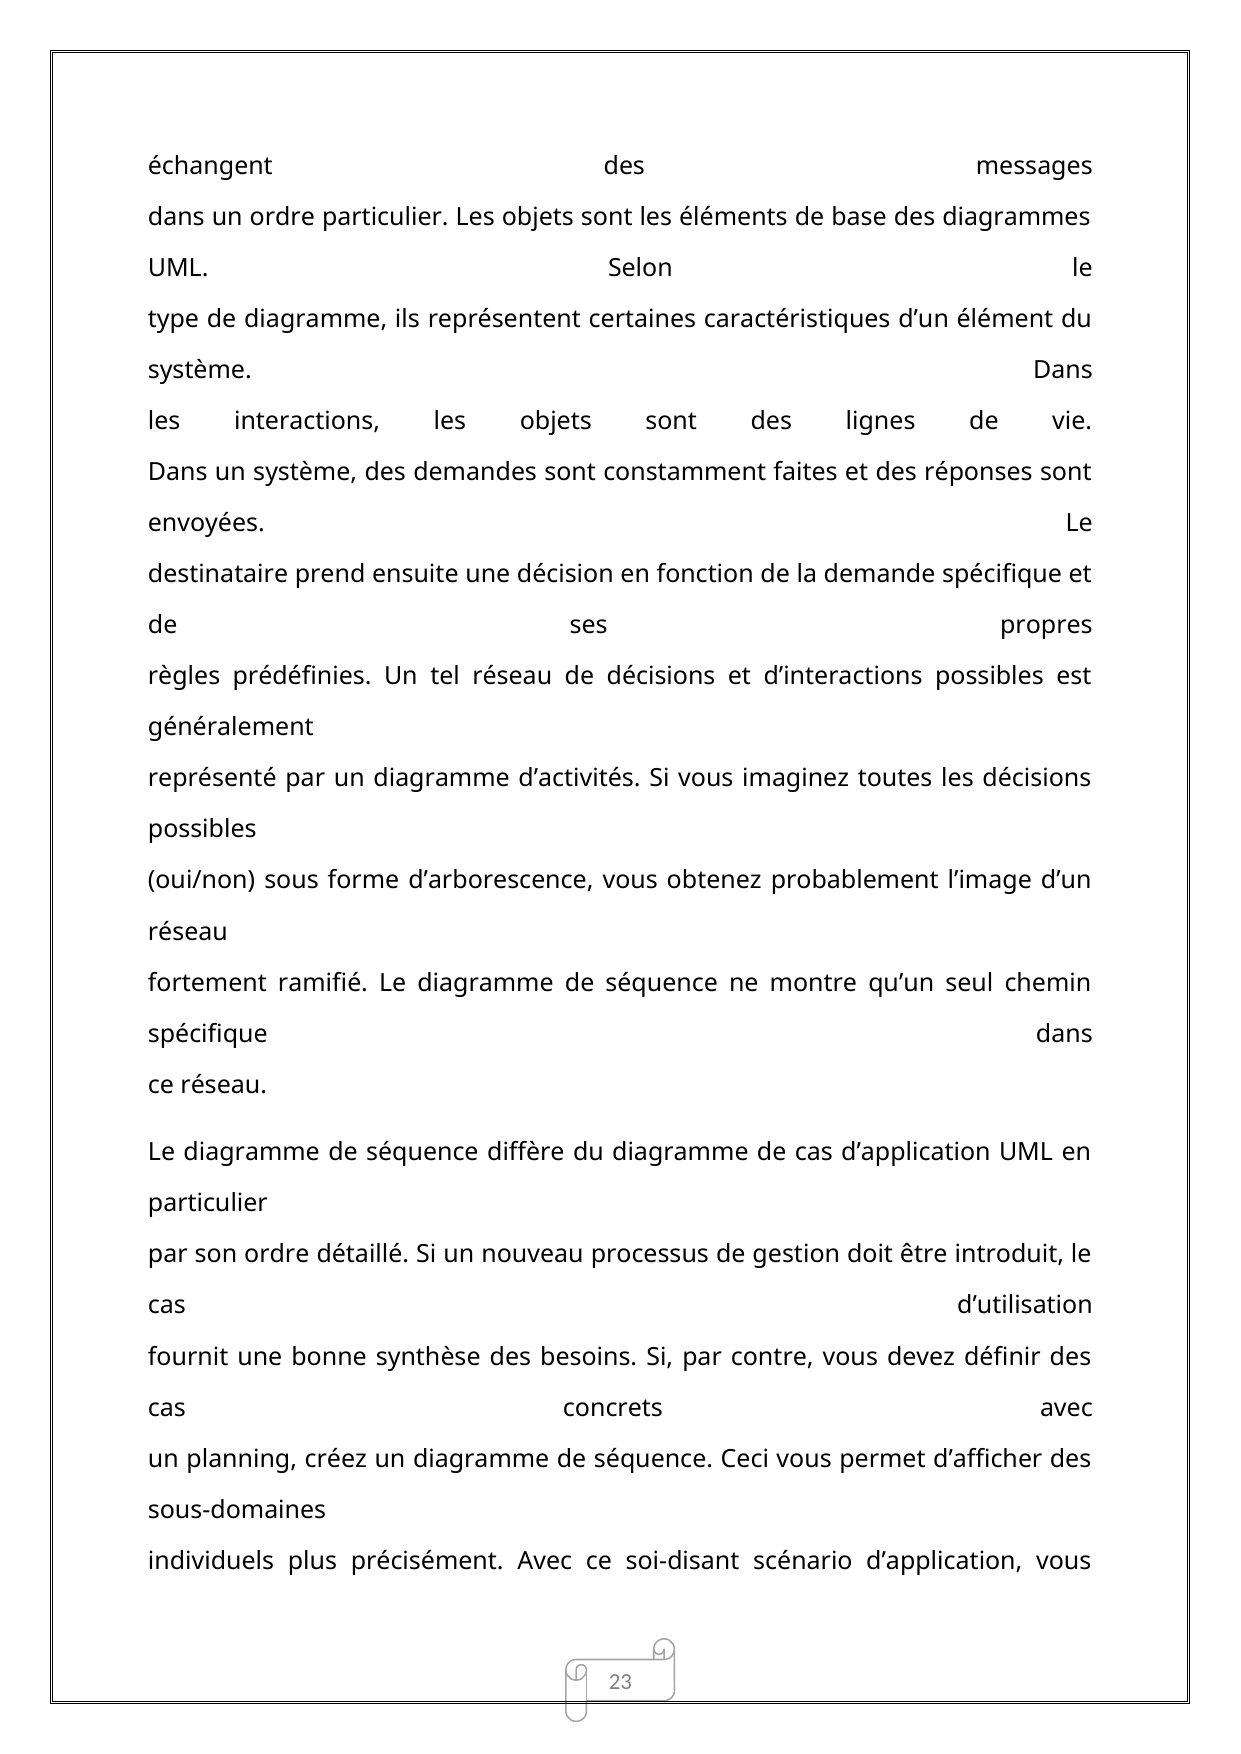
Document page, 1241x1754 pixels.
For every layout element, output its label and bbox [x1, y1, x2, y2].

text [148, 148, 1093, 1100]
text [148, 1134, 1093, 1576]
